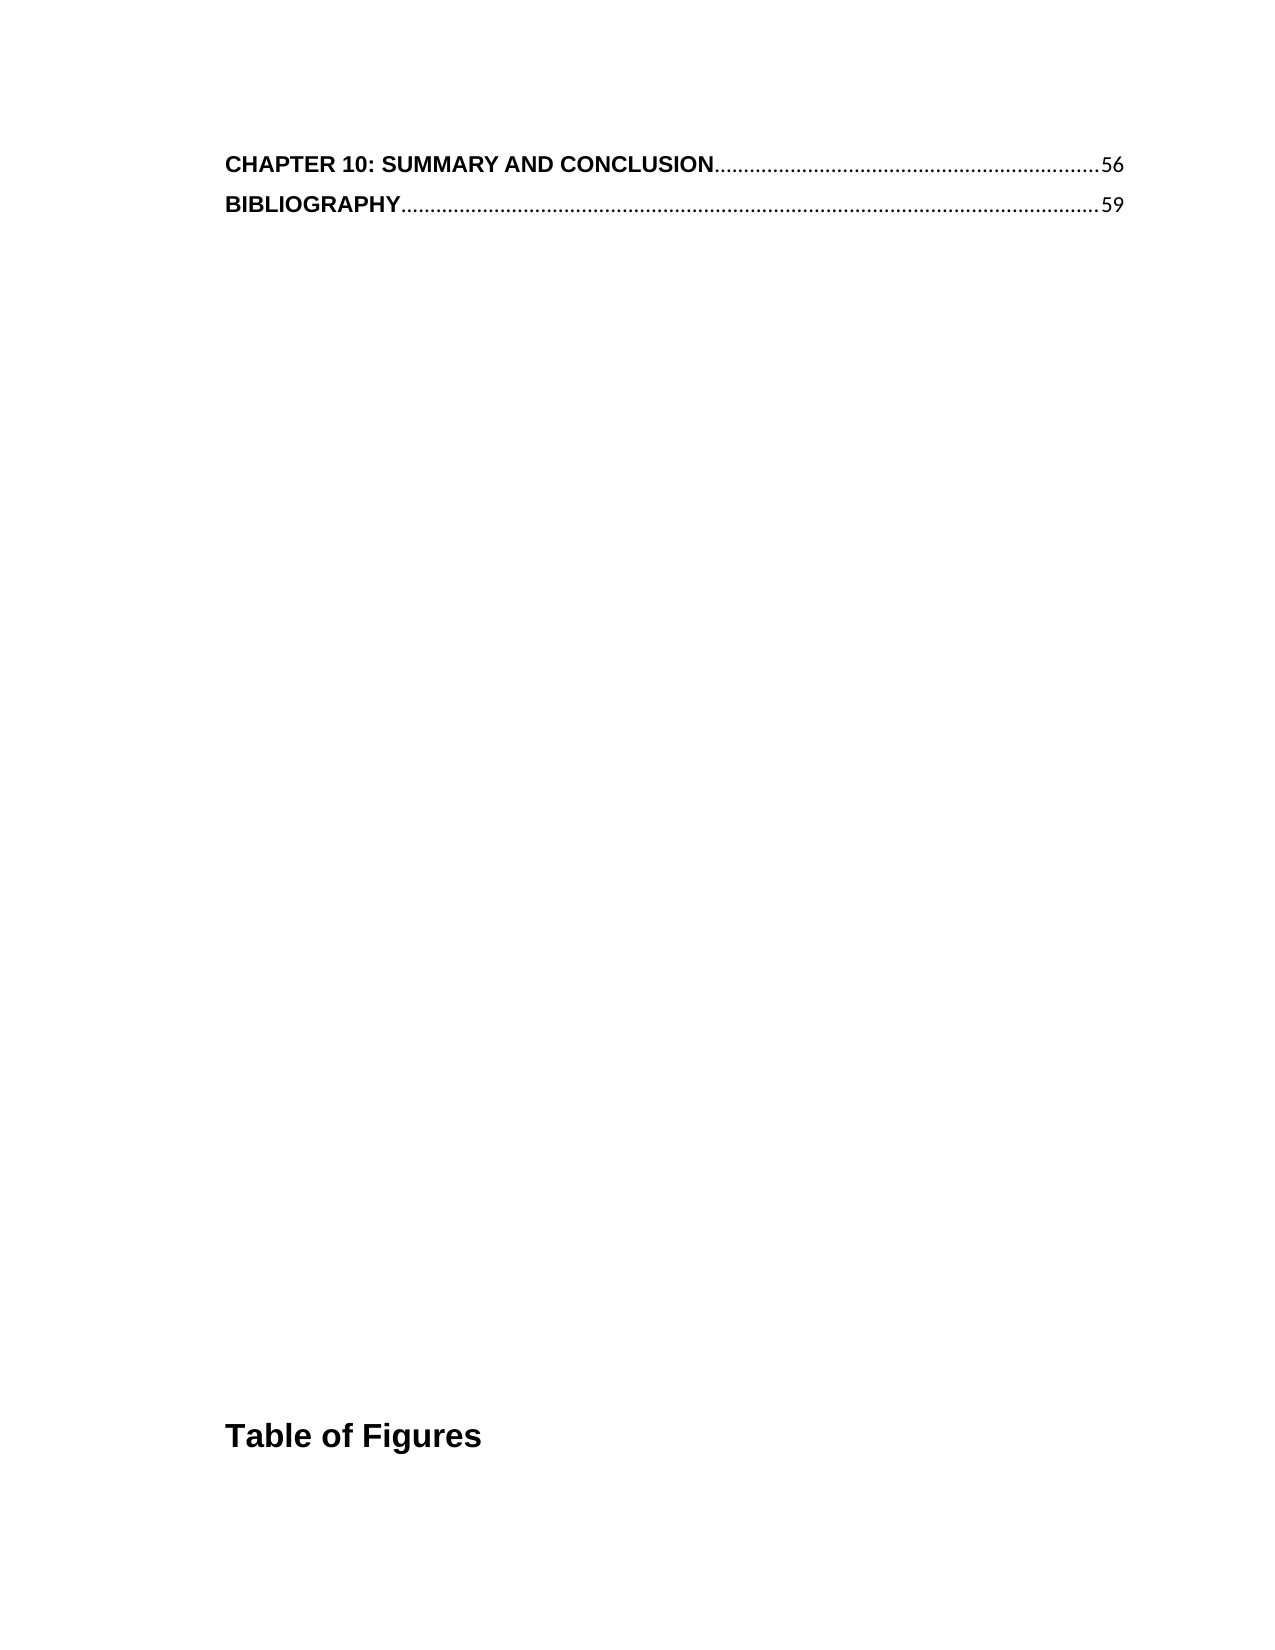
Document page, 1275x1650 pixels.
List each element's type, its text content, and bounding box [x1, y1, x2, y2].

subtitle Table of Figures [225, 1416, 1125, 1454]
